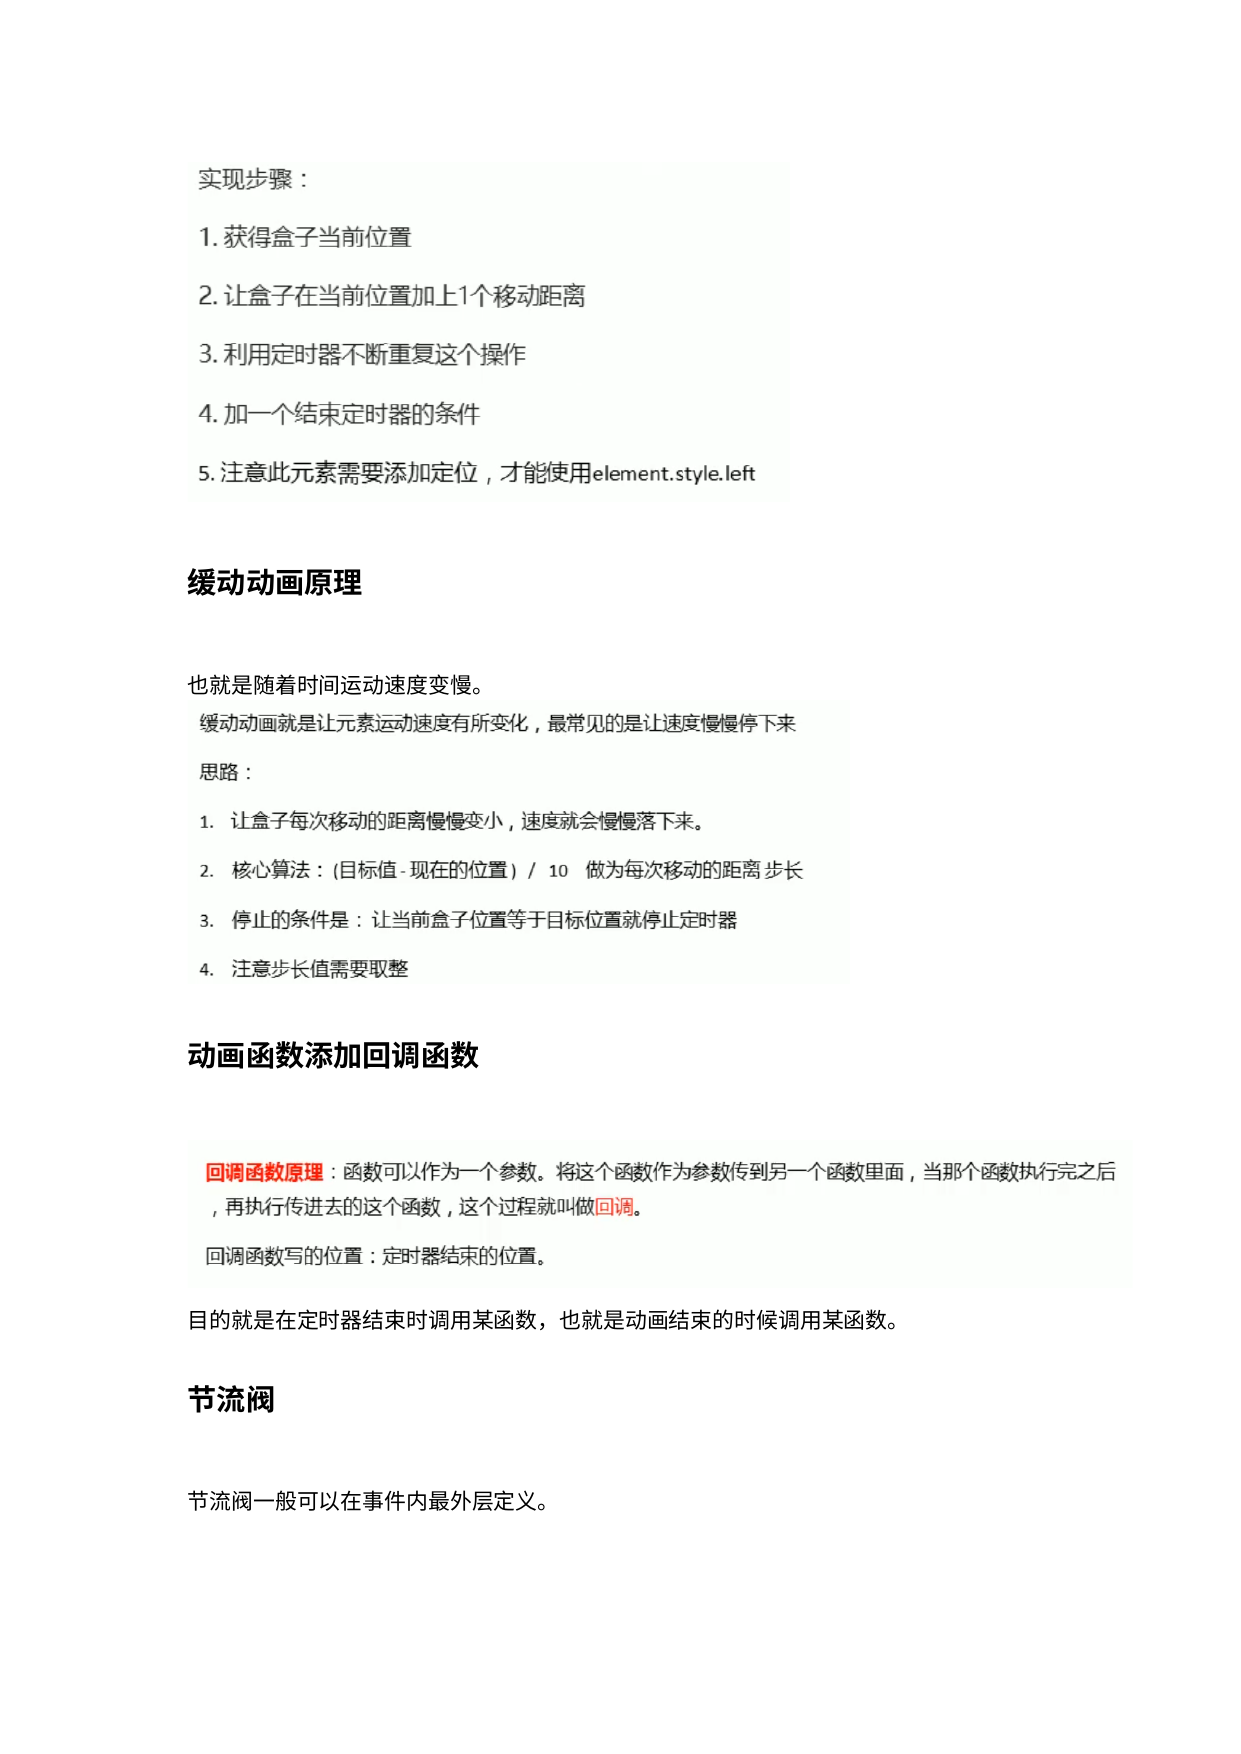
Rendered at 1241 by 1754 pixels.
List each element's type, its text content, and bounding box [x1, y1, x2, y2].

picture [187, 1140, 1133, 1288]
subtitle 动画函数添加回调函数 [187, 1022, 1053, 1087]
subtitle 缓动动画原理 [187, 549, 1053, 614]
text 也就是随着时间运动速度变慢。 [187, 667, 1053, 700]
subtitle 节流阀 [187, 1365, 1053, 1430]
picture [187, 162, 790, 502]
text 目的就是在定时器结束时调用某函数，也就是动画结束的时候调用某函数。 [187, 1303, 1053, 1336]
text 节流阀一般可以在事件内最外层定义。 [187, 1483, 1053, 1516]
picture [187, 700, 851, 984]
